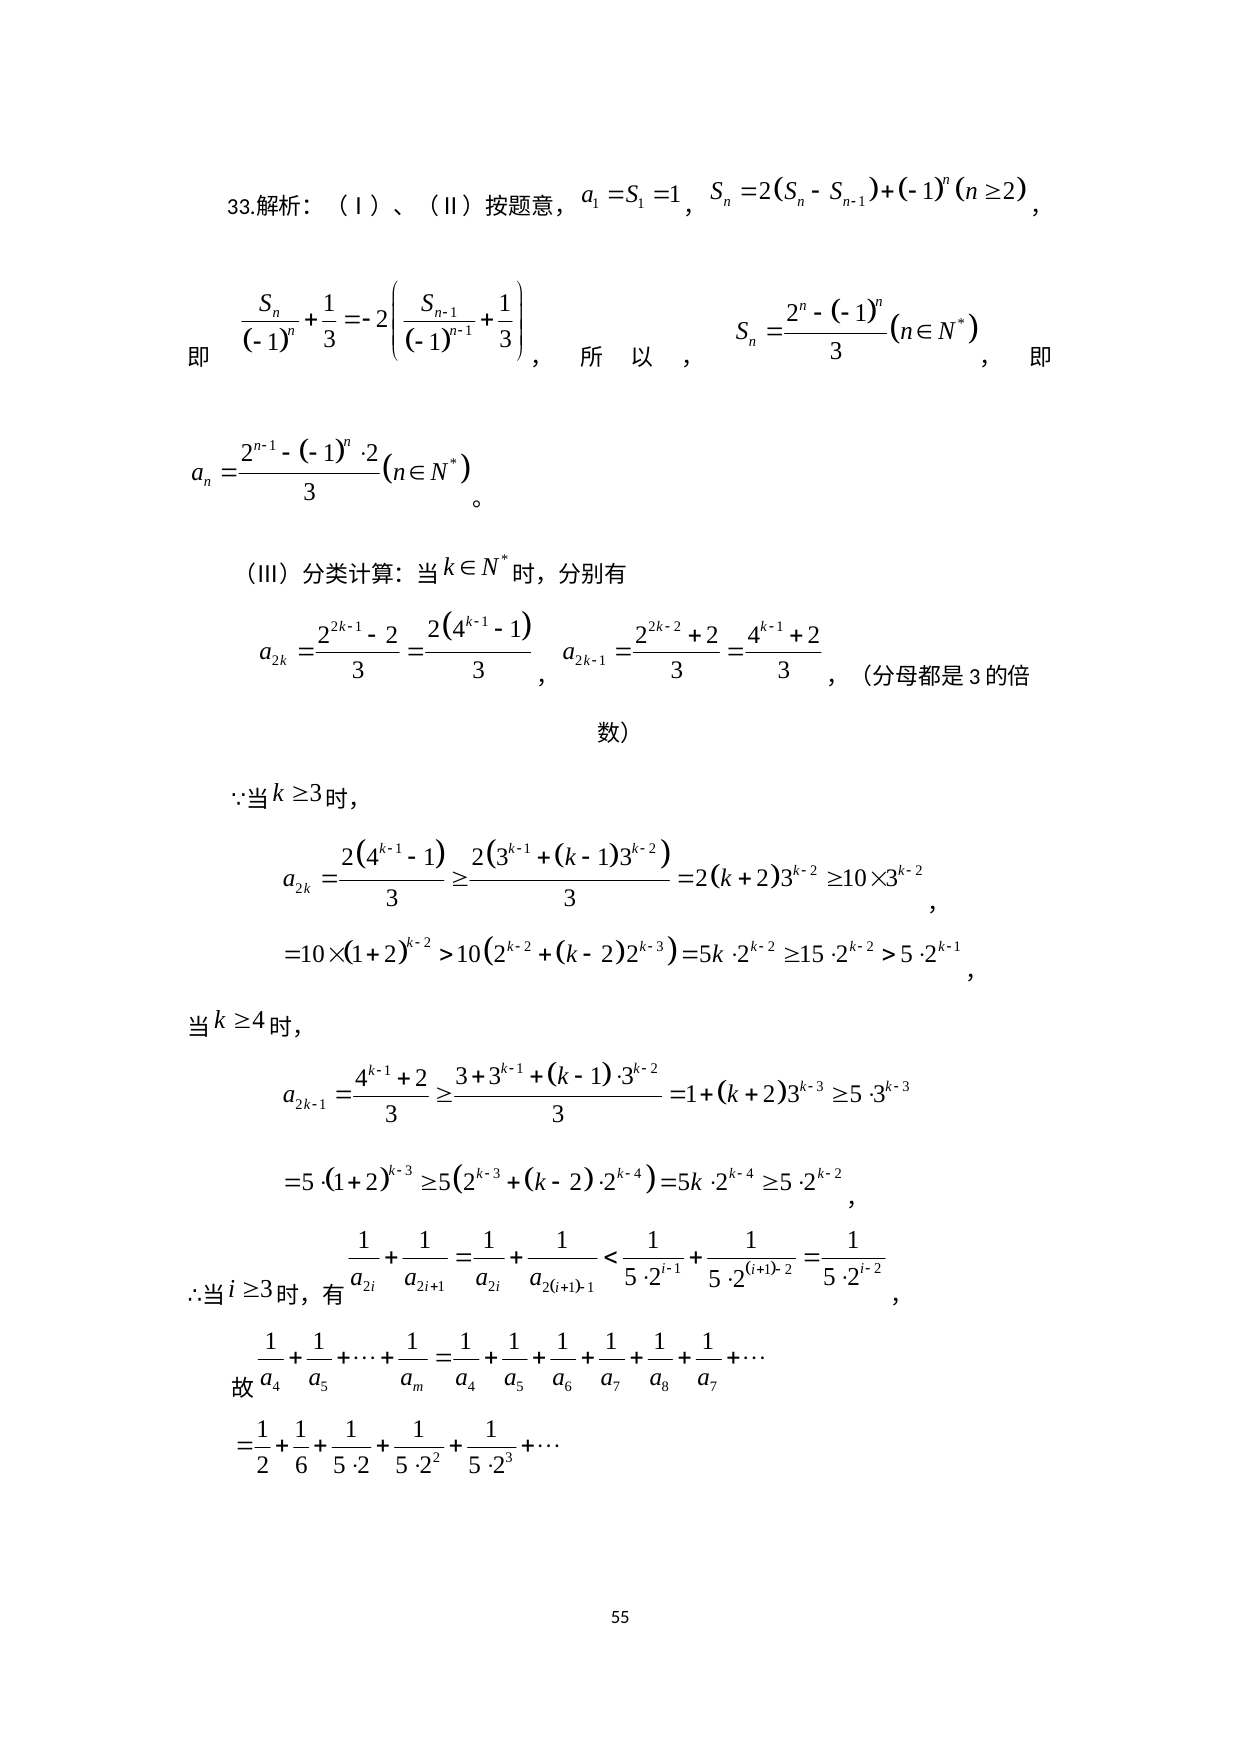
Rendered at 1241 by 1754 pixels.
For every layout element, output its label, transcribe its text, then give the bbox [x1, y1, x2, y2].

text 33.解析：（Ⅰ）、（Ⅱ）按题意，，，即，所以，，即。 [187, 162, 1053, 519]
text ∴当时，有， [187, 1218, 1053, 1316]
text 故 [187, 1316, 1053, 1413]
text ∵当时， [187, 763, 1053, 828]
text ， [187, 828, 1053, 926]
text ， [187, 926, 1053, 991]
text 当时， [187, 991, 1053, 1056]
text （Ⅲ）分类计算：当时，分别有 [187, 536, 1053, 601]
text ，，（分母都是3的倍数） [187, 601, 1053, 763]
text ， [187, 1153, 1053, 1218]
